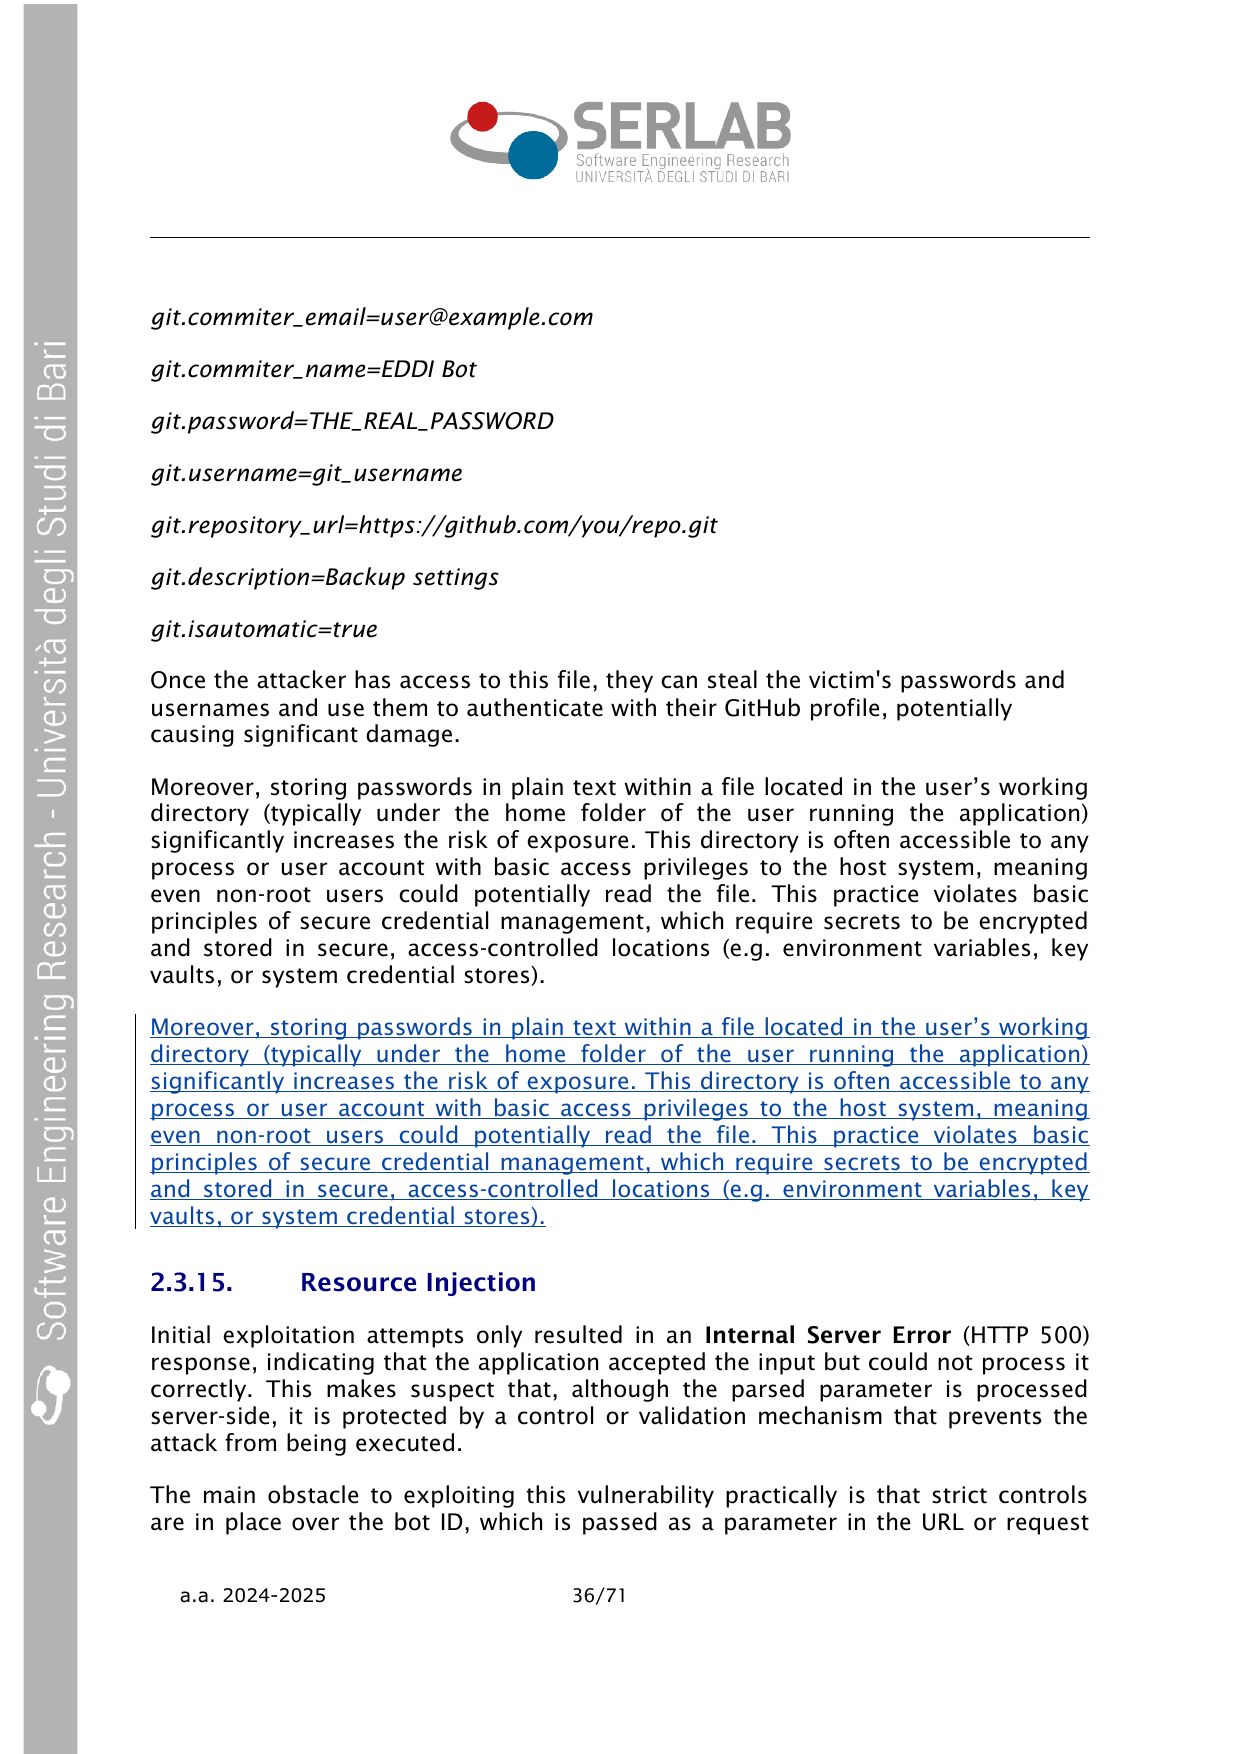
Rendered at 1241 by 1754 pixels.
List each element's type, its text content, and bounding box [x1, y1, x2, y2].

picture [446, 100, 794, 184]
subtitle Resource Injection [150, 1267, 1090, 1296]
picture [23, 4, 78, 1754]
text Once the attacker has access to this file, they can steal the victim's passwords and usernames and use them to authenticate with their GitHub profile, potentially causing significant damage. [150, 667, 1090, 748]
text git.commiter_email=user@example.com [150, 303, 1090, 330]
text git.description=Backup settings [150, 563, 1090, 590]
text git.commiter_name=EDDI Bot [150, 355, 1090, 382]
text Moreover, storing passwords in plain text within a file located in the user’s working directory (typically under the home folder of the user running the application) significantly increases the risk of exposure. This directory is often accessible to any process or user account with basic access privileges to the host system, meaning even non-root users could potentially read the file. This practice violates basic principles of secure credential management, which require secrets to be encrypted and stored in secure, access-controlled locations (e.g. environment variables, key vaults, or system credential stores). [150, 773, 1090, 988]
text git.username=git_username [150, 459, 1090, 486]
text Initial exploitation attempts only resulted in an Internal Server Error (HTTP 500) response, indicating that the application accepted the input but could not process it correctly. This makes suspect that, although the parsed parameter is processed server-side, it is protected by a control or validation mechanism that prevents the attack from being executed. [150, 1321, 1090, 1456]
text git.isautomatic=true [150, 615, 1090, 642]
text git.password=THE_REAL_PASSWORD [150, 407, 1090, 434]
text git.repository_url=https://github.com/you/repo.git [150, 511, 1090, 538]
